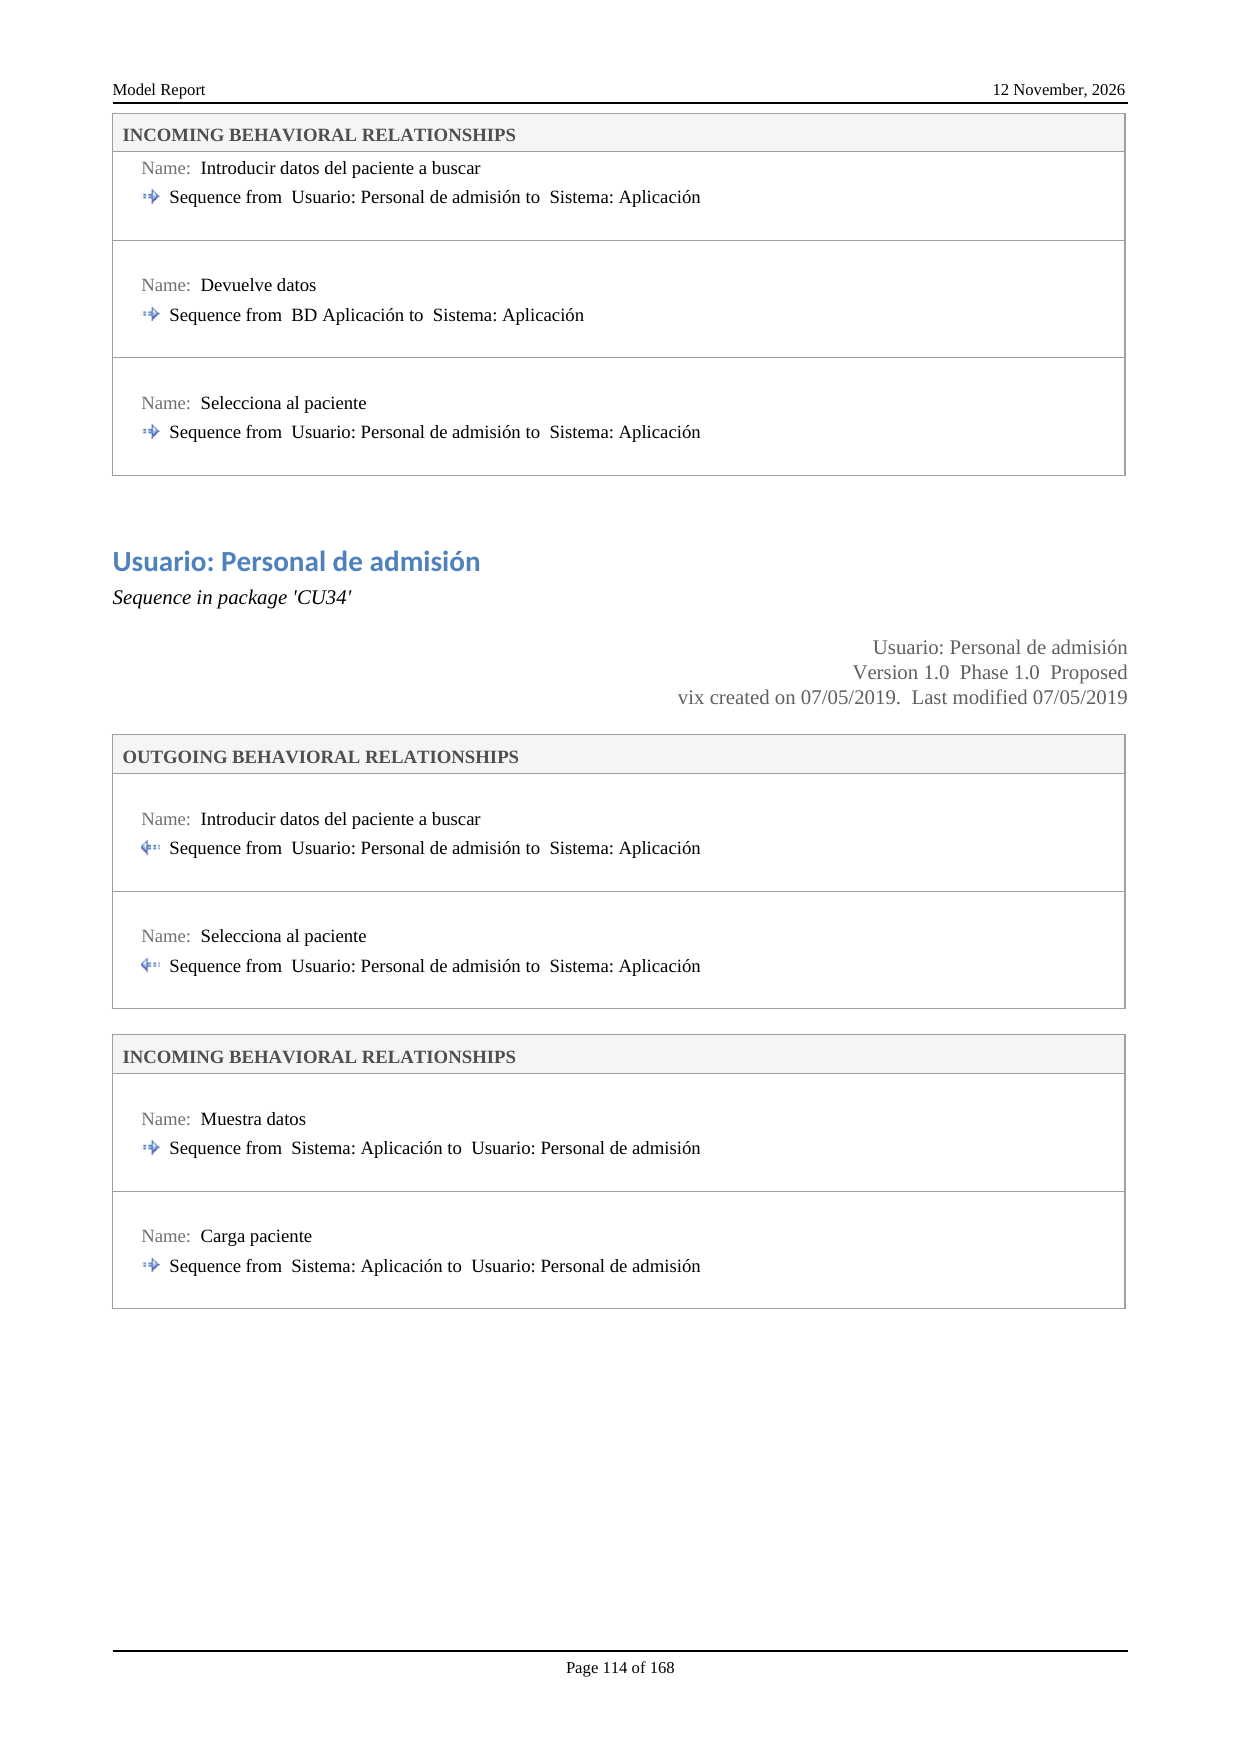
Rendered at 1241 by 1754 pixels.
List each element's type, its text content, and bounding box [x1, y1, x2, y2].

table_header Name: Carga paciente Sequence from Sistema: Aplicación to Usuario: Personal de admisión [113, 1192, 1124, 1308]
text Version 1.0 Phase 1.0 Proposed [112, 659, 1128, 684]
picture [141, 420, 160, 439]
table_header INCOMING BEHAVIORAL RELATIONSHIPS [113, 114, 1124, 151]
picture [141, 835, 160, 855]
table_header Name: Selecciona al paciente Sequence from Usuario: Personal de admisión to Sistema: Aplicación [113, 892, 1124, 1008]
subtitle Usuario: Personal de admisión [112, 551, 1128, 576]
text vix created on 07/05/2019. Last modified 07/05/2019 [112, 684, 1128, 709]
picture [141, 184, 160, 204]
table_header Name: Devuelve datos Sequence from BD Aplicación to Sistema: Aplicación [113, 241, 1124, 357]
text Usuario: Personal de admisión [112, 634, 1128, 659]
text Sequence in package 'CU34' [112, 584, 1128, 609]
table_header Name: Selecciona al paciente Sequence from Usuario: Personal de admisión to Sistema: Aplicación [113, 358, 1124, 475]
picture [141, 1253, 160, 1272]
picture [141, 1135, 160, 1155]
table_header OUTGOING BEHAVIORAL RELATIONSHIPS [113, 735, 1124, 773]
table_header INCOMING BEHAVIORAL RELATIONSHIPS [113, 1035, 1124, 1073]
table_cell Name: Muestra datos Sequence from Sistema: Aplicación to Usuario: Personal de admisión [113, 1074, 1124, 1191]
picture [141, 953, 160, 972]
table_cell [113, 152, 1124, 239]
picture [141, 302, 160, 321]
table_cell Name: Introducir datos del paciente a buscar Sequence from Usuario: Personal de admisión to Sistema: Aplicación [113, 774, 1124, 891]
